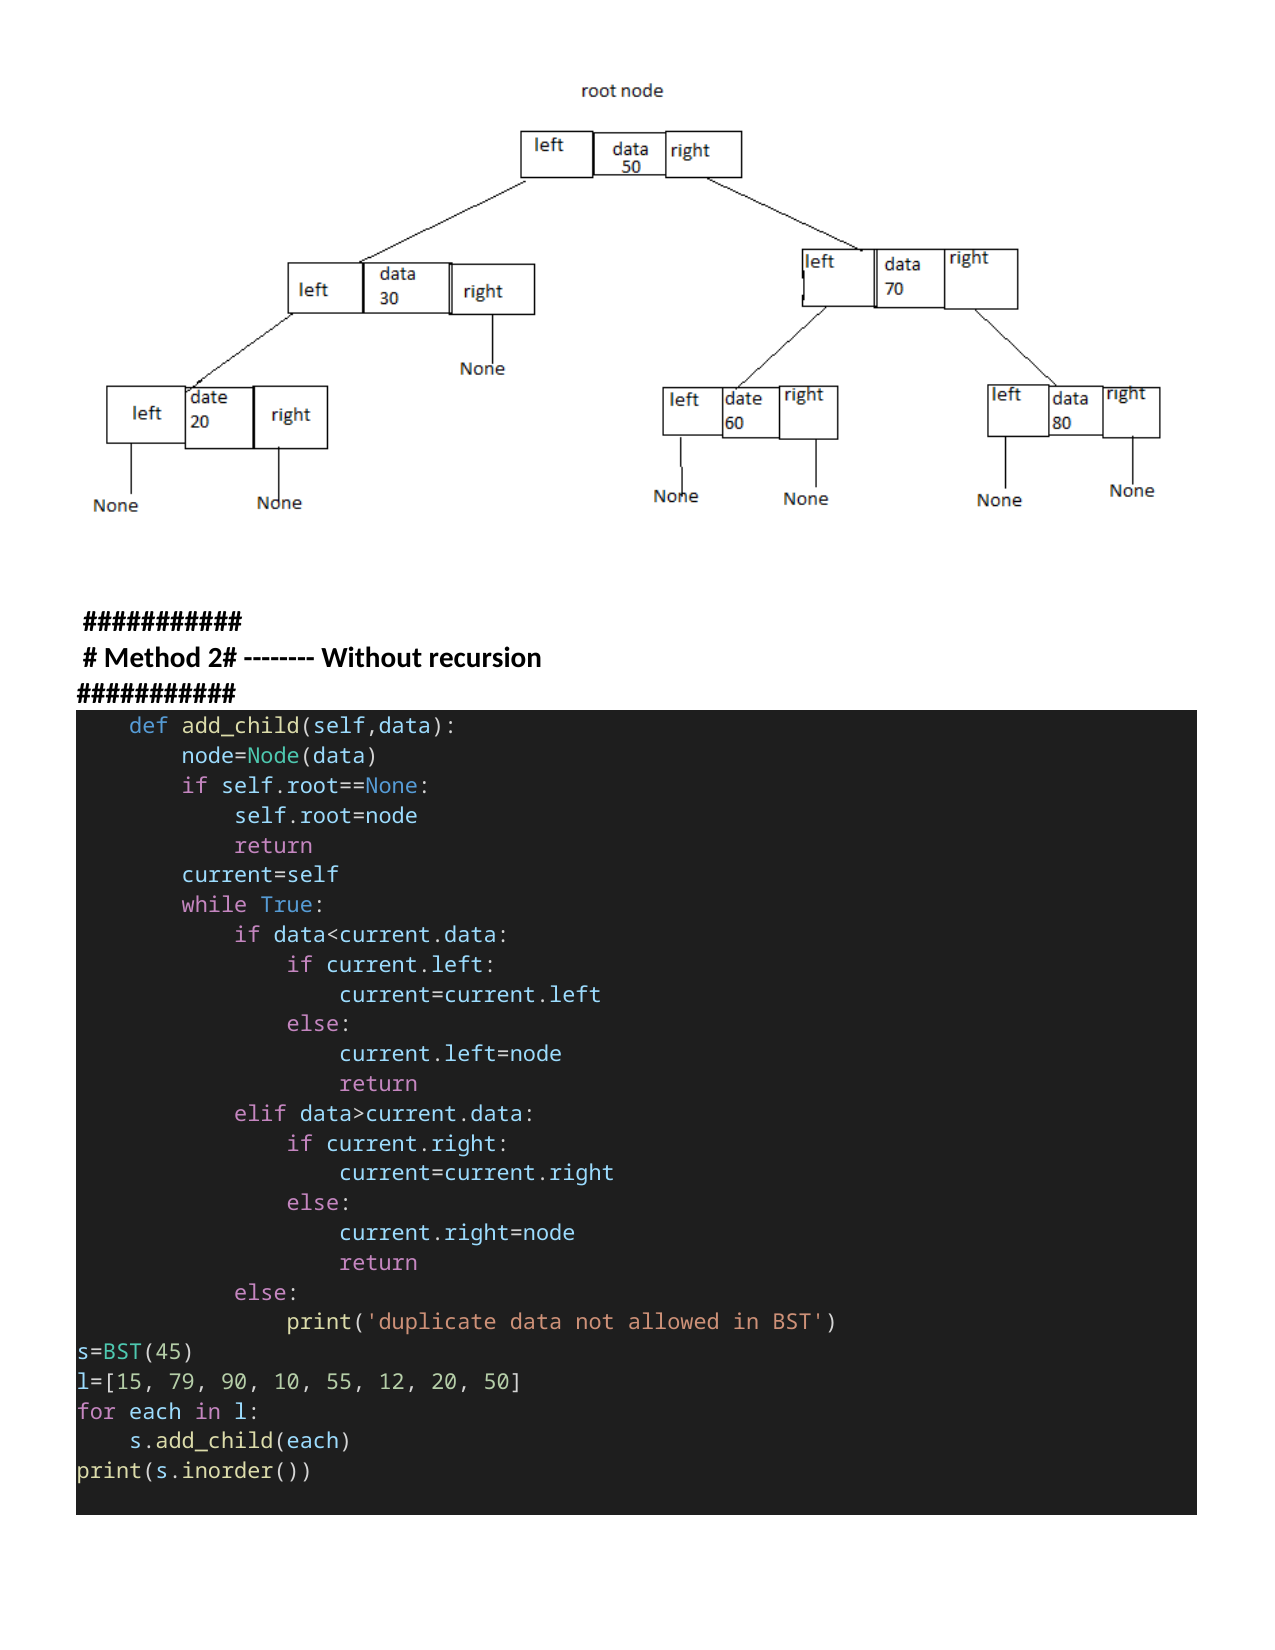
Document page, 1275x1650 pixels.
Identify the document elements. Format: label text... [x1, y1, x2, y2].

text ########### [76, 675, 1197, 710]
text return [76, 829, 1197, 859]
text while True: [76, 889, 1197, 919]
text l=[15, 79, 90, 10, 55, 12, 20, 50] [76, 1366, 1197, 1396]
text def add_child(self,data): [76, 710, 1197, 740]
text print('duplicate data not allowed in BST') [76, 1306, 1197, 1336]
text if data<current.data: [76, 919, 1197, 949]
text if self.root==None: [76, 770, 1197, 800]
text # Method 2# -------- Without recursion [83, 639, 1197, 675]
text elif data>current.data: [76, 1098, 1197, 1127]
text else: [76, 1008, 1197, 1038]
text current=current.right [76, 1157, 1197, 1187]
picture [82, 75, 1204, 604]
text current=current.left [76, 978, 1197, 1008]
text s.add_child(each) [76, 1425, 1197, 1455]
text for each in l: [76, 1396, 1197, 1425]
text else: [76, 1187, 1197, 1217]
text node=Node(data) [76, 740, 1197, 770]
text s=BST(45) [76, 1336, 1197, 1366]
text current.right=node [76, 1217, 1197, 1247]
text if current.left: [76, 949, 1197, 978]
text current=self [76, 859, 1197, 889]
text else: [76, 1276, 1197, 1306]
text current.left=node [76, 1038, 1197, 1068]
text return [76, 1247, 1197, 1276]
text print(s.inorder()) [76, 1455, 1197, 1485]
text if current.right: [76, 1127, 1197, 1157]
text return [76, 1068, 1197, 1098]
text ########### [83, 604, 1197, 639]
text self.root=node [76, 800, 1197, 829]
